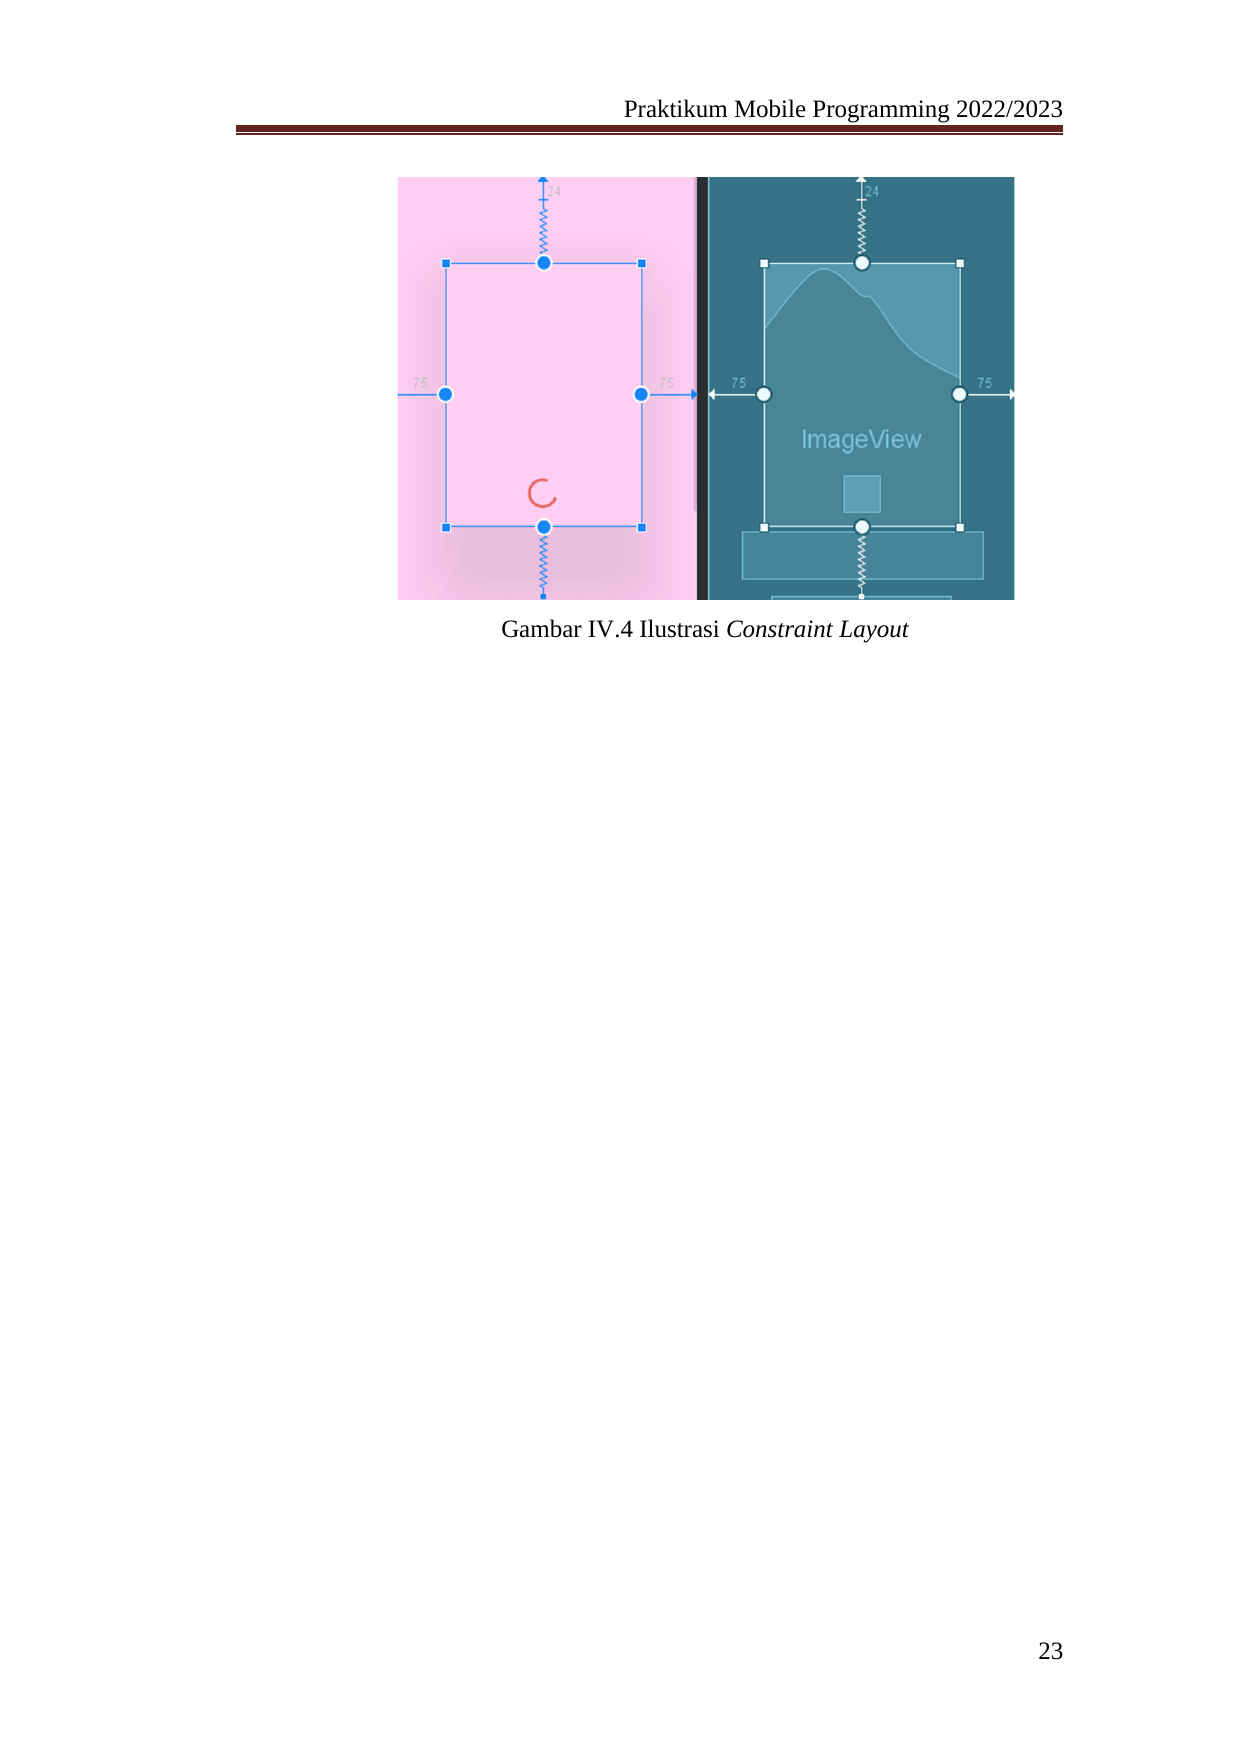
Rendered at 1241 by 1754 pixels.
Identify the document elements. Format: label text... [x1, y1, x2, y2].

subtitle Ilustrasi Constraint Layout [349, 614, 1063, 643]
picture [397, 177, 1015, 600]
